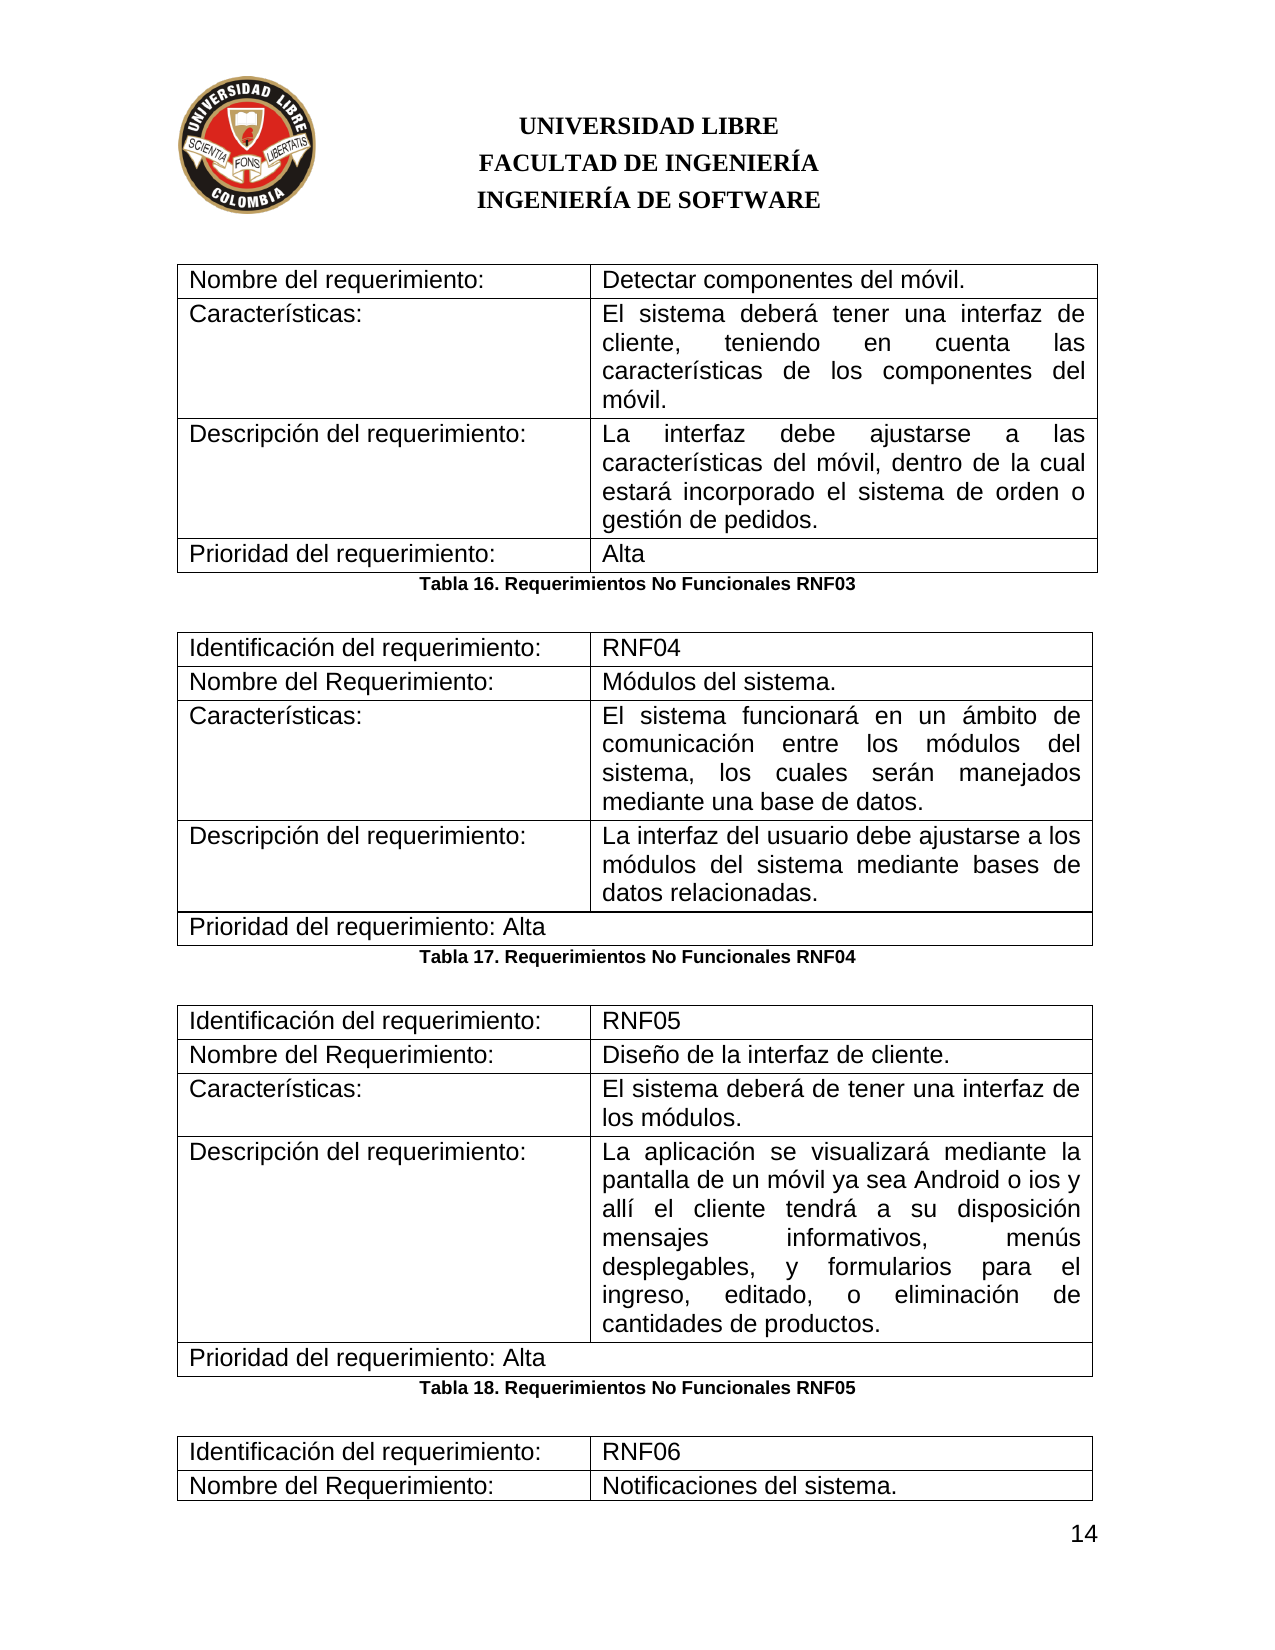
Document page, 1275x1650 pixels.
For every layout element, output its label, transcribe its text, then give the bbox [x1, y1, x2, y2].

table_header RNF06 [591, 1437, 1092, 1470]
table_cell Detectar componentes del móvil. [591, 265, 1097, 298]
table_cell Características: [178, 1074, 590, 1136]
table_header Identificación del requerimiento: [178, 1437, 590, 1470]
table_header RNF05 [591, 1006, 1092, 1039]
table_cell La interfaz debe ajustarse a las características del móvil, dentro de la cual estará incorporado el sistema de orden o gestión de pedidos. [591, 419, 1097, 538]
table_cell Nombre del Requerimiento: [178, 1471, 590, 1499]
table_header Identificación del requerimiento: [178, 633, 590, 666]
table_cell La aplicación se visualizará mediante la pantalla de un móvil ya sea Android o ios y allí el cliente tendrá a su disposición mensajes informativos, menús desplegables, y formularios para el ingreso, editado, o eliminación de cantidades de productos. [591, 1137, 1092, 1342]
table_cell Prioridad del requerimiento: Alta [178, 1343, 1092, 1376]
table_cell Características: [178, 299, 590, 418]
table_cell Prioridad del requerimiento: Alta [178, 913, 1092, 945]
table_cell Descripción del requerimiento: [178, 1137, 590, 1342]
table_header Identificación del requerimiento: [178, 1006, 590, 1039]
text Tabla 16. Requerimientos No Funcionales RNF03 [177, 573, 1098, 595]
table_cell Características: [178, 701, 590, 820]
table_cell Descripción del requerimiento: [178, 419, 590, 538]
text Tabla 18. Requerimientos No Funcionales RNF05 [177, 1377, 1098, 1399]
table_cell Diseño de la interfaz de cliente. [591, 1040, 1092, 1073]
table_cell Nombre del Requerimiento: [178, 667, 590, 700]
table_cell Prioridad del requerimiento: [178, 539, 590, 572]
table_cell El sistema deberá de tener una interfaz de los módulos. [591, 1074, 1092, 1136]
table_cell Nombre del requerimiento: [178, 265, 590, 298]
table_cell El sistema funcionará en un ámbito de comunicación entre los módulos del sistema, los cuales serán manejados mediante una base de datos. [591, 701, 1092, 820]
table_cell El sistema deberá tener una interfaz de cliente, teniendo en cuenta las características de los componentes del móvil. [591, 299, 1097, 418]
table_cell Notificaciones del sistema. [591, 1471, 1092, 1499]
table_cell Alta [591, 539, 1097, 572]
table_cell Descripción del requerimiento: [178, 821, 590, 911]
table_cell Módulos del sistema. [591, 667, 1092, 700]
text Tabla 17. Requerimientos No Funcionales RNF04 [177, 946, 1098, 968]
table_cell La interfaz del usuario debe ajustarse a los módulos del sistema mediante bases de datos relacionadas. [591, 821, 1092, 911]
table_cell Nombre del Requerimiento: [178, 1040, 590, 1073]
table_header RNF04 [591, 633, 1092, 666]
picture [178, 76, 316, 214]
